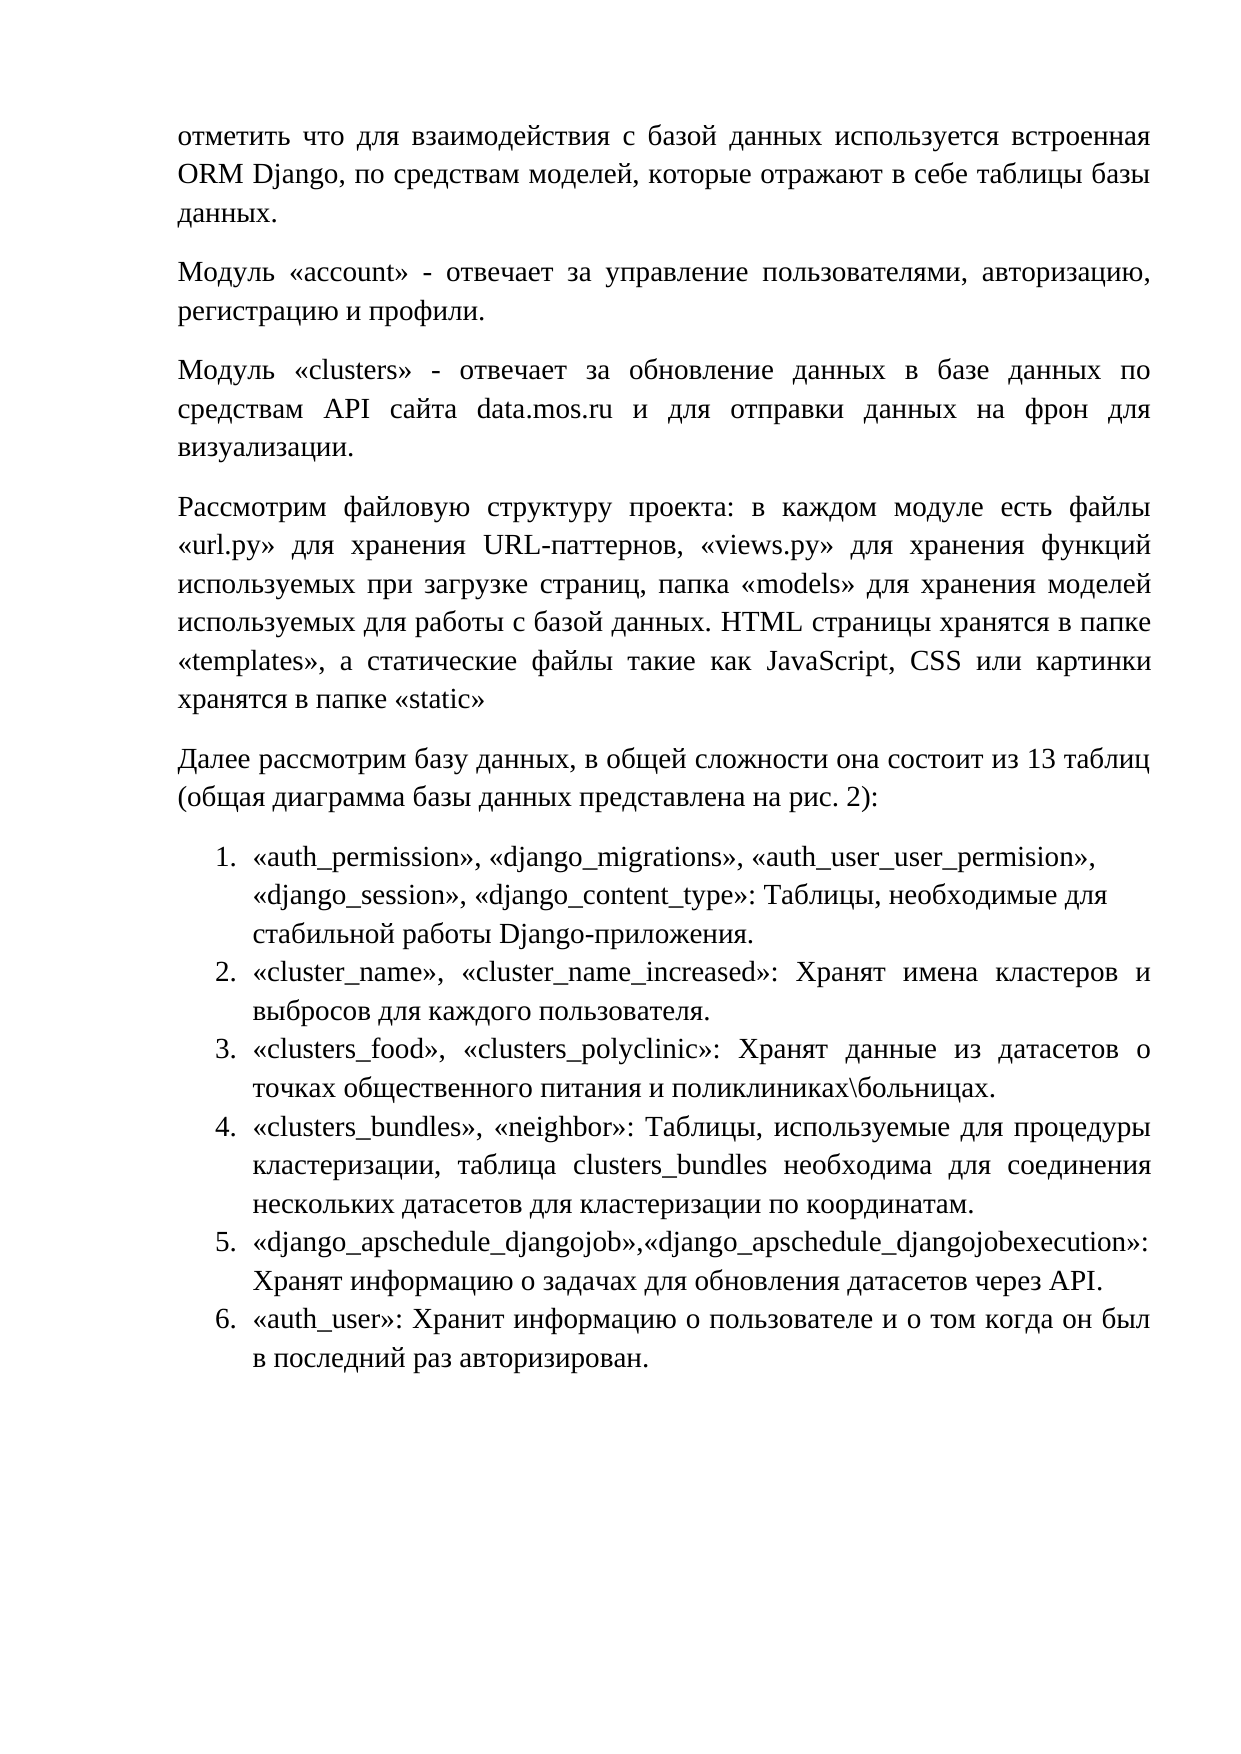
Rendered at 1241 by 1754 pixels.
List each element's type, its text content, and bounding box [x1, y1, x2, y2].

text Рассмотрим файловую структуру проекта: в каждом модуле есть файлы «url.py» для хранения URL-паттернов, «views.py» для хранения функций используемых при загрузке страниц, папка «models» для хранения моделей используемых для работы с базой данных. HTML страницы хранятся в папке «templates», а статические файлы такие как JavaScript, CSS или картинки хранятся в папке «static» [177, 489, 1152, 715]
list «auth_permission», «django_migrations», «auth_user_user_permision», «django_session», «django_content_type»: Таблицы, необходимые для стабильной работы Django-приложения. [215, 839, 1152, 949]
list «auth_user»: Хранит информацию о пользователе и о том когда он был в последний раз авторизирован. [215, 1301, 1152, 1373]
list «cluster_name», «cluster_name_increased»: Хранят имена кластеров и выбросов для каждого пользователя. [215, 954, 1152, 1027]
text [177, 118, 1152, 229]
text Модуль «account» - отвечает за управление пользователями, авторизацию, регистрацию и профили. [177, 254, 1152, 327]
list «clusters_bundles», «neighbor»: Таблицы, используемые для процедуры кластеризации, таблица clusters_bundles необходима для соединения нескольких датасетов для кластеризации по координатам. [215, 1109, 1152, 1219]
text Модуль «clusters» - отвечает за обновление данных в базе данных по средствам API сайта data.mos.ru и для отправки данных на фрон для визуализации. [177, 352, 1152, 463]
list «django_apschedule_djangojob»,«django_apschedule_djangojobexecution»: Хранят информацию о задачах для обновления датасетов через API. [215, 1224, 1152, 1296]
text Далее рассмотрим базу данных, в общей сложности она состоит из 13 таблиц (общая диаграмма базы данных представлена на рис. 2): [177, 741, 1152, 813]
list «clusters_food», «clusters_polyclinic»: Хранят данные из датасетов о точках общественного питания и поликлиниках\больницах. [215, 1032, 1152, 1104]
